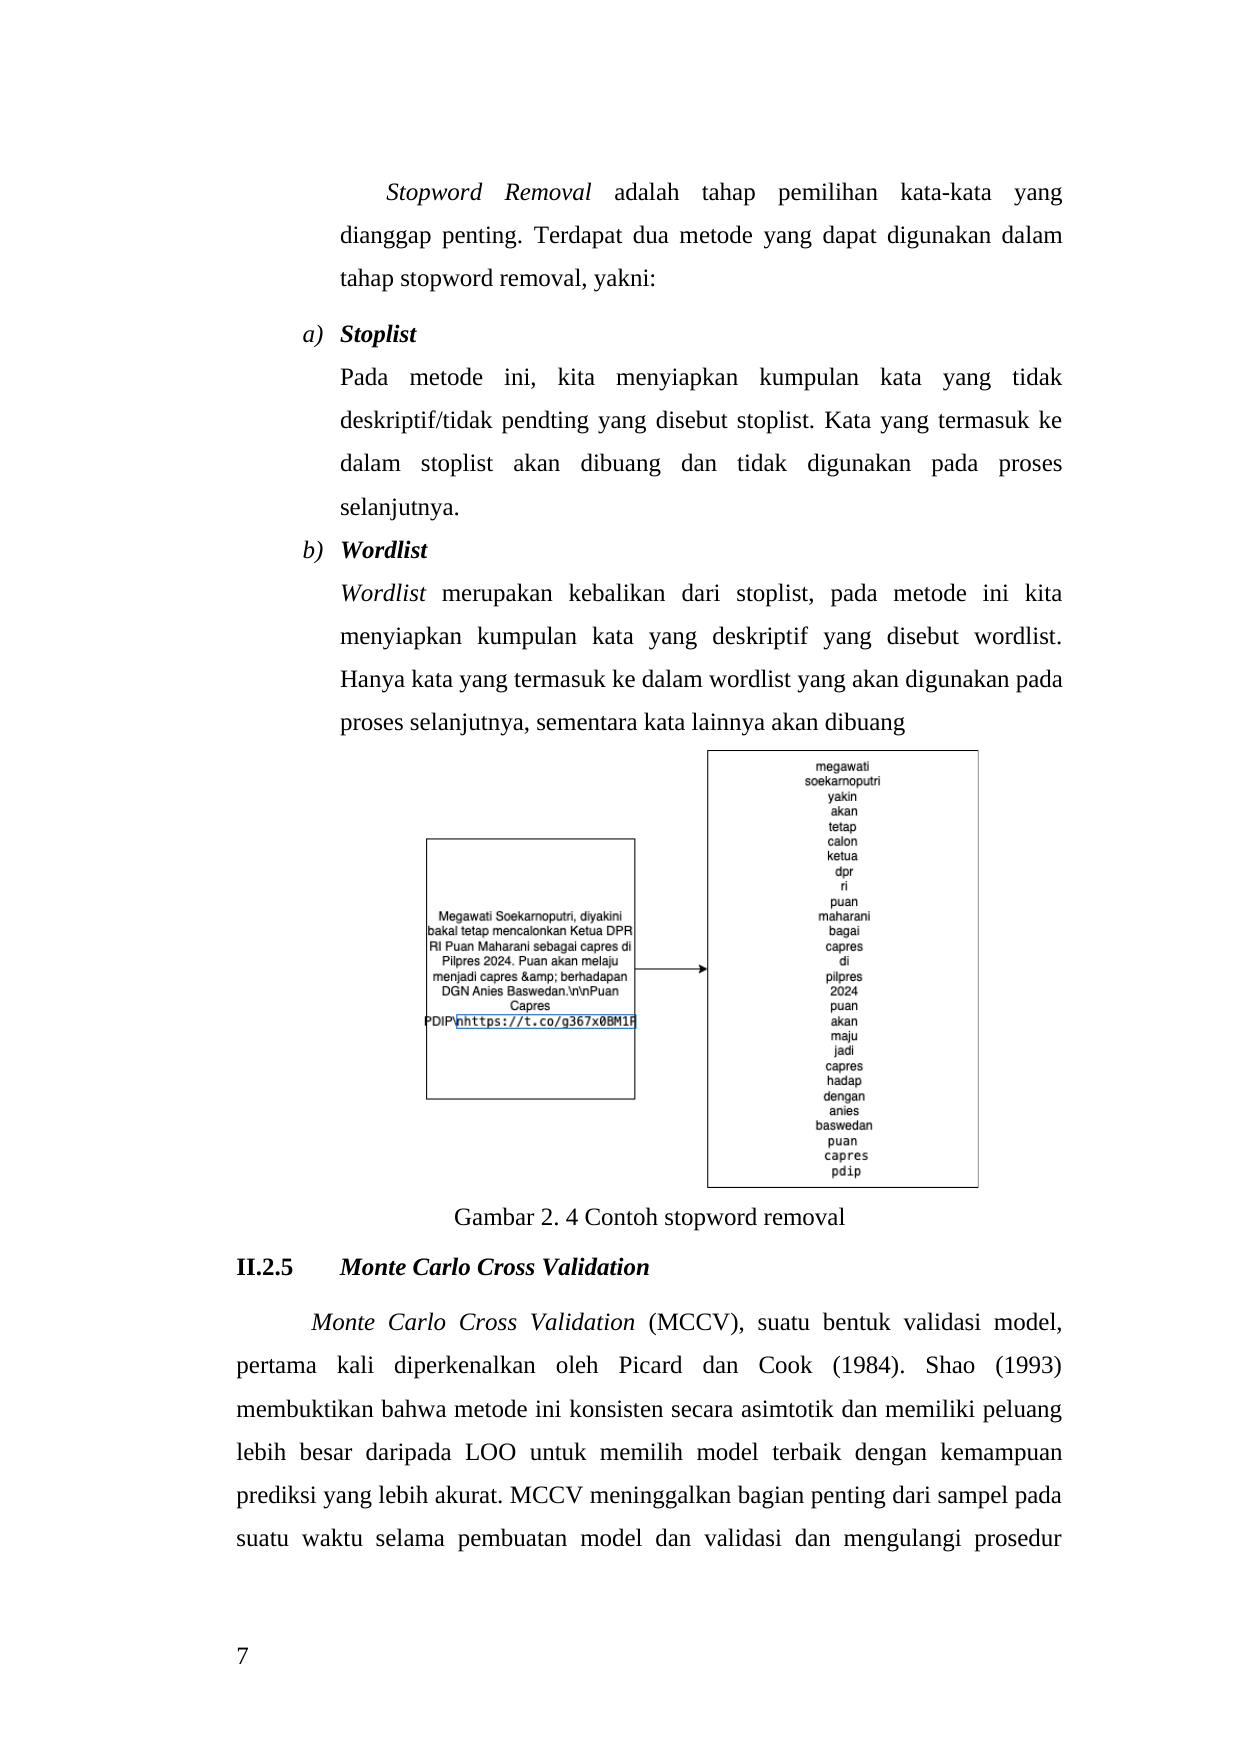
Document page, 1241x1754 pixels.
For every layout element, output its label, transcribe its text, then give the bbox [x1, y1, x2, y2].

list Wordlist merupakan kebalikan dari stoplist, pada metode ini kita menyiapkan kumpulan kata yang deskriptif yang disebut wordlist. Hanya kata yang termasuk ke dalam wordlist yang akan digunakan pada proses selanjutnya, sementara kata lainnya akan dibuang [340, 578, 1063, 736]
list Pada metode ini, kita menyiapkan kumpulan kata yang tidak deskriptif/tidak pendting yang disebut stoplist. Kata yang termasuk ke dalam stoplist akan dibuang dan tidak digunakan pada proses selanjutnya. [340, 362, 1063, 520]
picture [424, 750, 979, 1188]
list Wordlist [302, 535, 1063, 563]
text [236, 1307, 1063, 1552]
list Stoplist [302, 319, 1063, 348]
text Stopword Removal adalah tahap pemilihan kata-kata yang dianggap penting. Terdapat dua metode yang dapat digunakan dalam tahap stopword removal, yakni: [340, 177, 1063, 292]
text Gambar 2. 4 Contoh stopword removal [236, 1202, 1063, 1231]
subtitle Monte Carlo Cross Validation [236, 1252, 1063, 1281]
